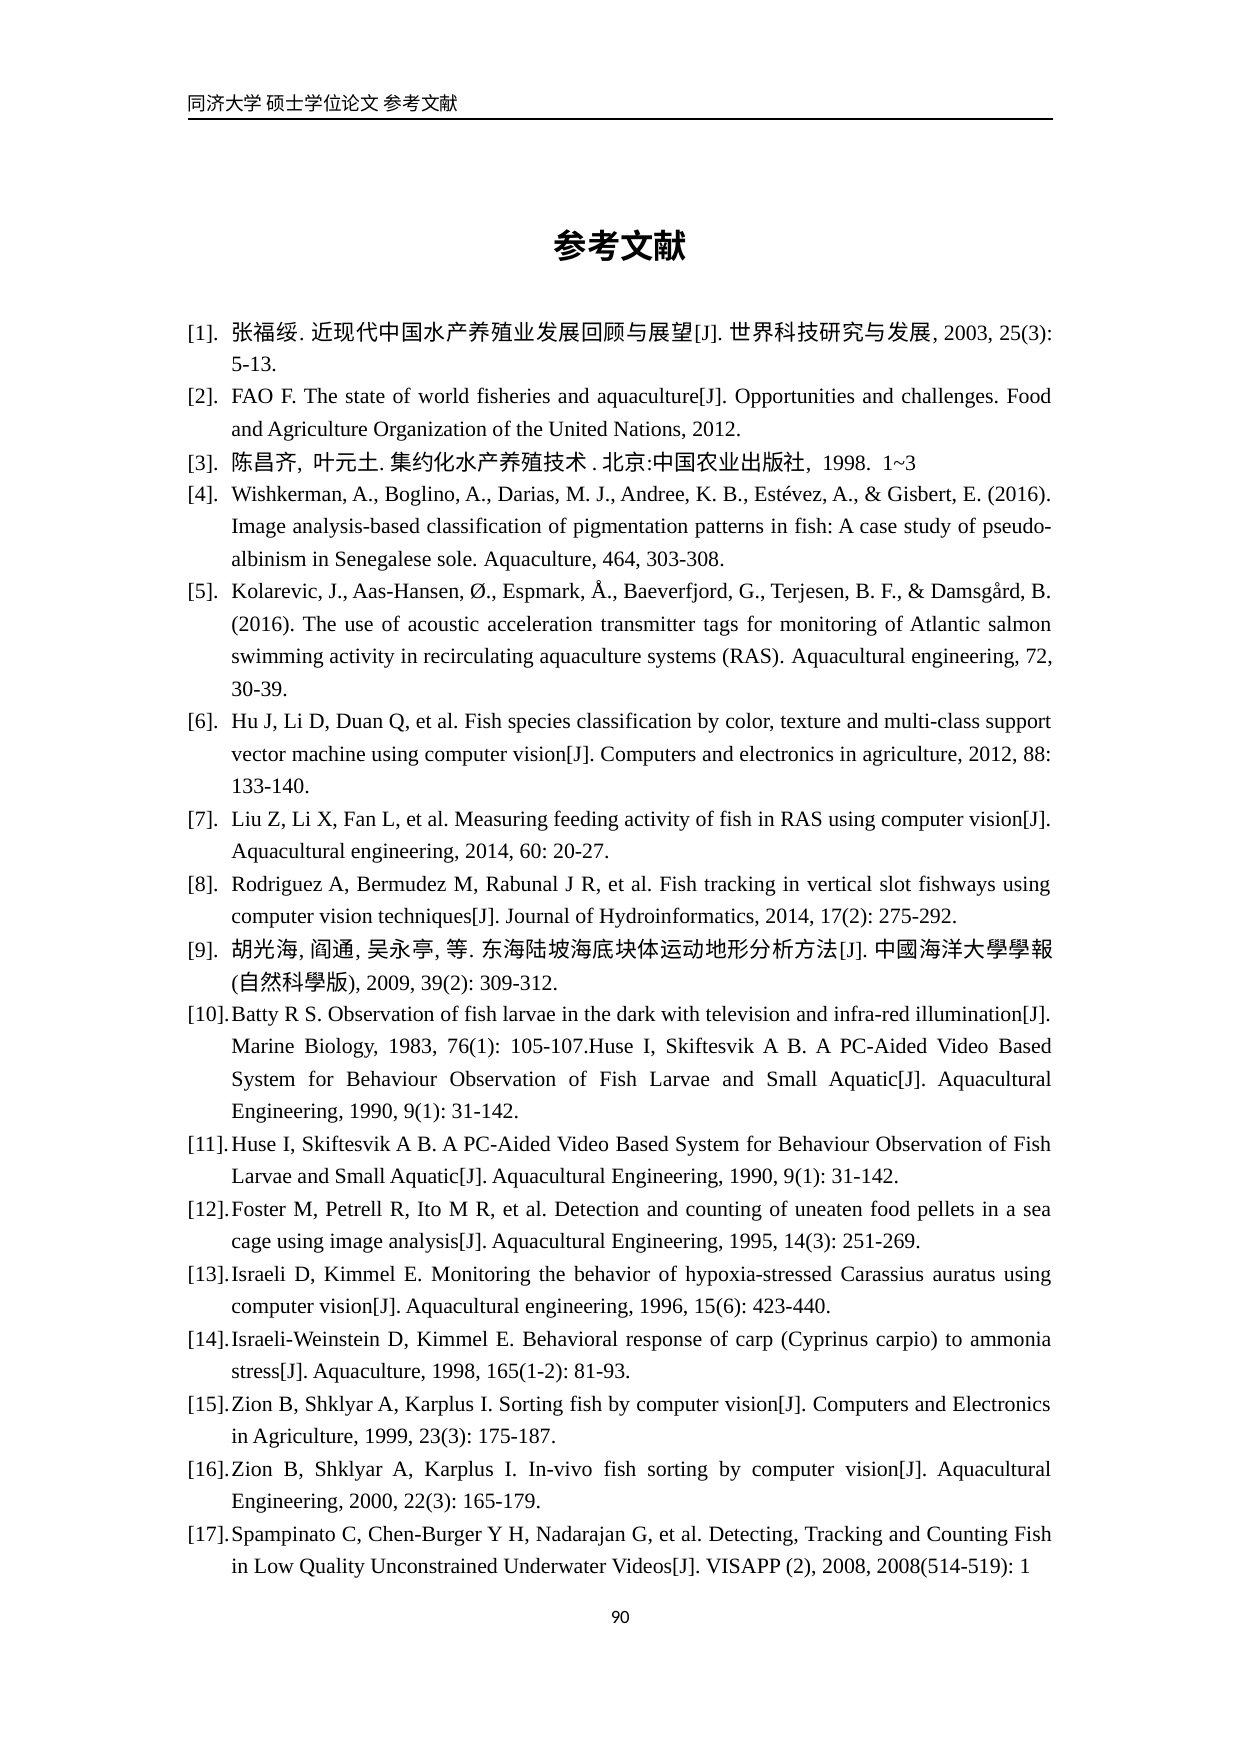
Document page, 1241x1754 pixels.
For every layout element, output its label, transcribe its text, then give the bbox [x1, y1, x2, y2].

list Israeli-Weinstein D, Kimmel E. Behavioral response of carp (Cyprinus carpio) to ammonia stress[J]. Aquaculture, 1998, 165(1-2): 81-93. [187, 1322, 1053, 1387]
list Batty R S. Observation of fish larvae in the dark with television and infra-red illumination[J]. Marine Biology, 1983, 76(1): 105-107.Huse I, Skiftesvik A B. A PC-Aided Video Based System for Behaviour Observation of Fish Larvae and Small Aquatic[J]. Aquacultural Engineering, 1990, 9(1): 31-142. [187, 997, 1053, 1127]
text 参考文献 [187, 212, 1053, 277]
list Wishkerman, A., Boglino, A., Darias, M. J., Andree, K. B., Estévez, A., & Gisbert, E. (2016). Image analysis-based classification of pigmentation patterns in fish: A case study of pseudo-albinism in Senegalese sole. Aquaculture, 464, 303-308. [187, 477, 1053, 574]
list 张福绥. 近现代中国水产养殖业发展回顾与展望[J]. 世界科技研究与发展, 2003, 25(3): 5-13. [187, 314, 1053, 379]
list Liu Z, Li X, Fan L, et al. Measuring feeding activity of fish in RAS using computer vision[J]. Aquacultural engineering, 2014, 60: 20-27. [187, 802, 1053, 867]
list 胡光海, 阎通, 吴永亭, 等. 东海陆坡海底块体运动地形分析方法[J]. 中國海洋大學學報 (自然科學版), 2009, 39(2): 309-312. [187, 932, 1053, 997]
list Hu J, Li D, Duan Q, et al. Fish species classification by color, texture and multi-class support vector machine using computer vision[J]. Computers and electronics in agriculture, 2012, 88: 133-140. [187, 704, 1053, 802]
list 陈昌齐, 叶元土. 集约化水产养殖技术 . 北京:中国农业出版社, 1998. 1~3 [187, 444, 1053, 477]
list Kolarevic, J., Aas-Hansen, Ø., Espmark, Å., Baeverfjord, G., Terjesen, B. F., & Damsgård, B. (2016). The use of acoustic acceleration transmitter tags for monitoring of Atlantic salmon swimming activity in recirculating aquaculture systems (RAS). Aquacultural engineering, 72, 30-39. [187, 574, 1053, 704]
list Israeli D, Kimmel E. Monitoring the behavior of hypoxia-stressed Carassius auratus using computer vision[J]. Aquacultural engineering, 1996, 15(6): 423-440. [187, 1257, 1053, 1322]
list Zion B, Shklyar A, Karplus I. In-vivo fish sorting by computer vision[J]. Aquacultural Engineering, 2000, 22(3): 165-179. [187, 1452, 1053, 1517]
list Spampinato C, Chen-Burger Y H, Nadarajan G, et al. Detecting, Tracking and Counting Fish in Low Quality Unconstrained Underwater Videos[J]. VISAPP (2), 2008, 2008(514-519): 1 [187, 1517, 1053, 1582]
list FAO F. The state of world fisheries and aquaculture[J]. Opportunities and challenges. Food and Agriculture Organization of the United Nations, 2012. [187, 379, 1053, 444]
list Foster M, Petrell R, Ito M R, et al. Detection and counting of uneaten food pellets in a sea cage using image analysis[J]. Aquacultural Engineering, 1995, 14(3): 251-269. [187, 1192, 1053, 1257]
list Rodriguez A, Bermudez M, Rabunal J R, et al. Fish tracking in vertical slot fishways using computer vision techniques[J]. Journal of Hydroinformatics, 2014, 17(2): 275-292. [187, 867, 1053, 932]
list Huse I, Skiftesvik A B. A PC-Aided Video Based System for Behaviour Observation of Fish Larvae and Small Aquatic[J]. Aquacultural Engineering, 1990, 9(1): 31-142. [187, 1127, 1053, 1192]
list Zion B, Shklyar A, Karplus I. Sorting fish by computer vision[J]. Computers and Electronics in Agriculture, 1999, 23(3): 175-187. [187, 1387, 1053, 1452]
